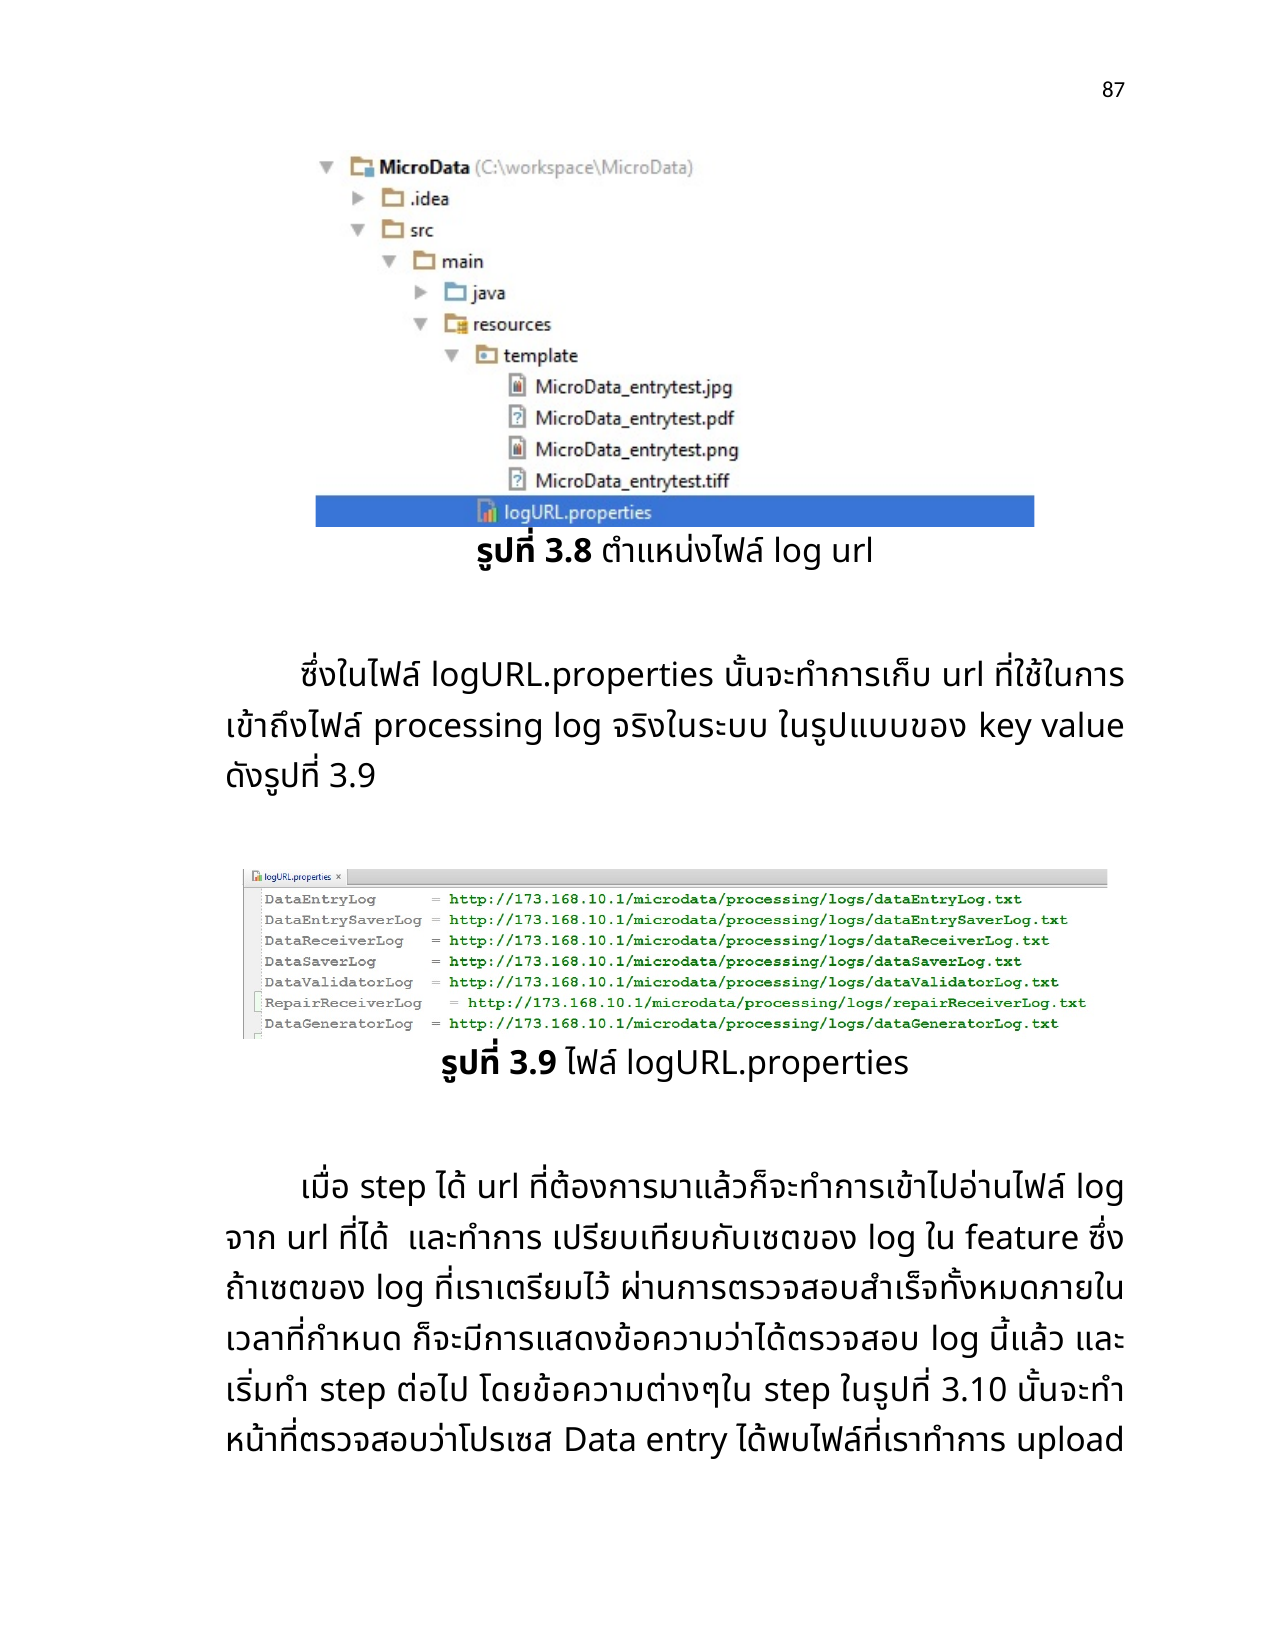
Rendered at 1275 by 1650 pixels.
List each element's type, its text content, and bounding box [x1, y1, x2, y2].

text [225, 1163, 1125, 1467]
text ไฟล์ logURL.properties [225, 1038, 1125, 1089]
text ซึ่งในไฟล์ logURL.properties นั้นจะทำการเก็บ url ที่ใช้ในการเข้าถึงไฟล์ processing log จริงในระบบ ในรูปแบบของ key value ดังรูปที่ 3.16 [225, 651, 1125, 803]
text ตำแหน่งไฟล์ log url [225, 527, 1125, 577]
picture [315, 150, 1035, 527]
picture [242, 869, 1108, 1039]
